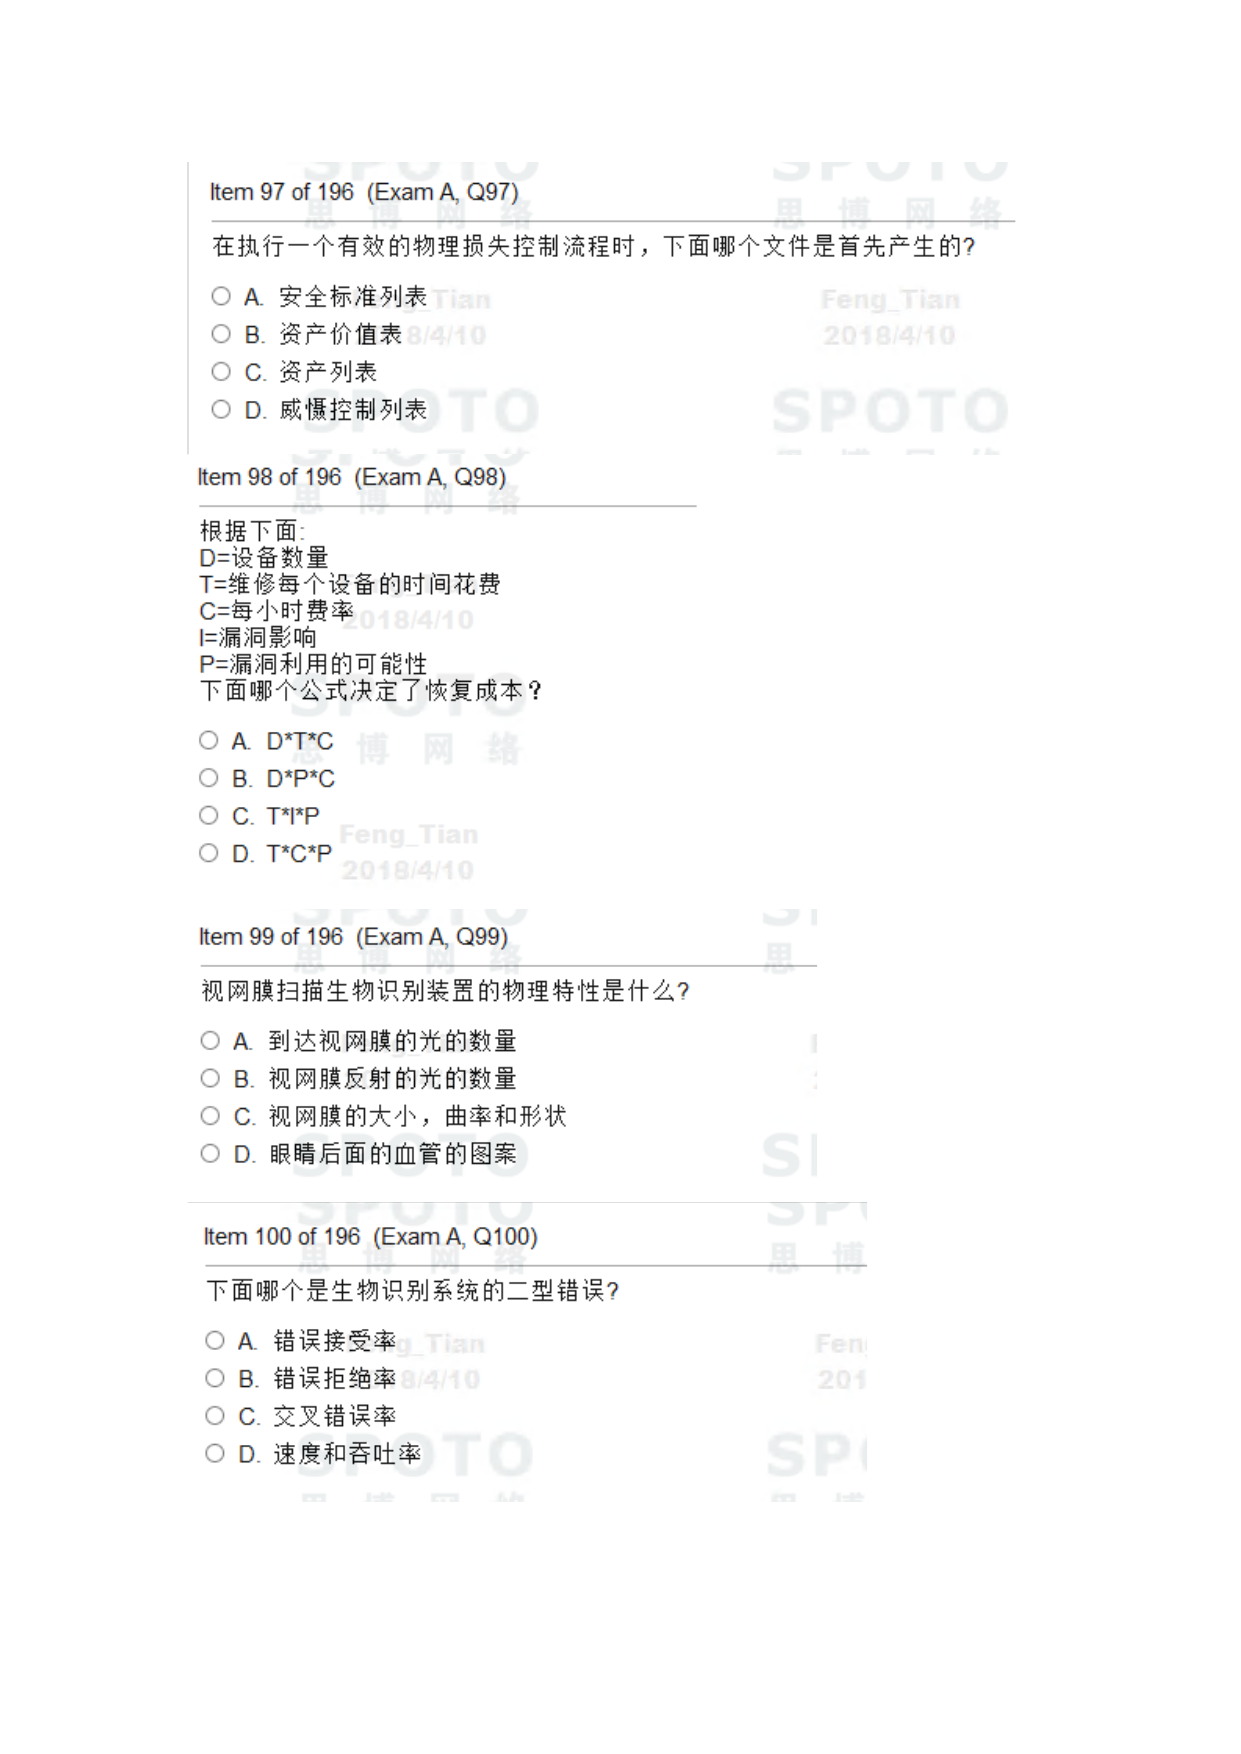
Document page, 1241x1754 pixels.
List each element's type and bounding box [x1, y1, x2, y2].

picture [187, 162, 1016, 889]
picture [187, 909, 818, 1188]
picture [187, 1202, 868, 1502]
